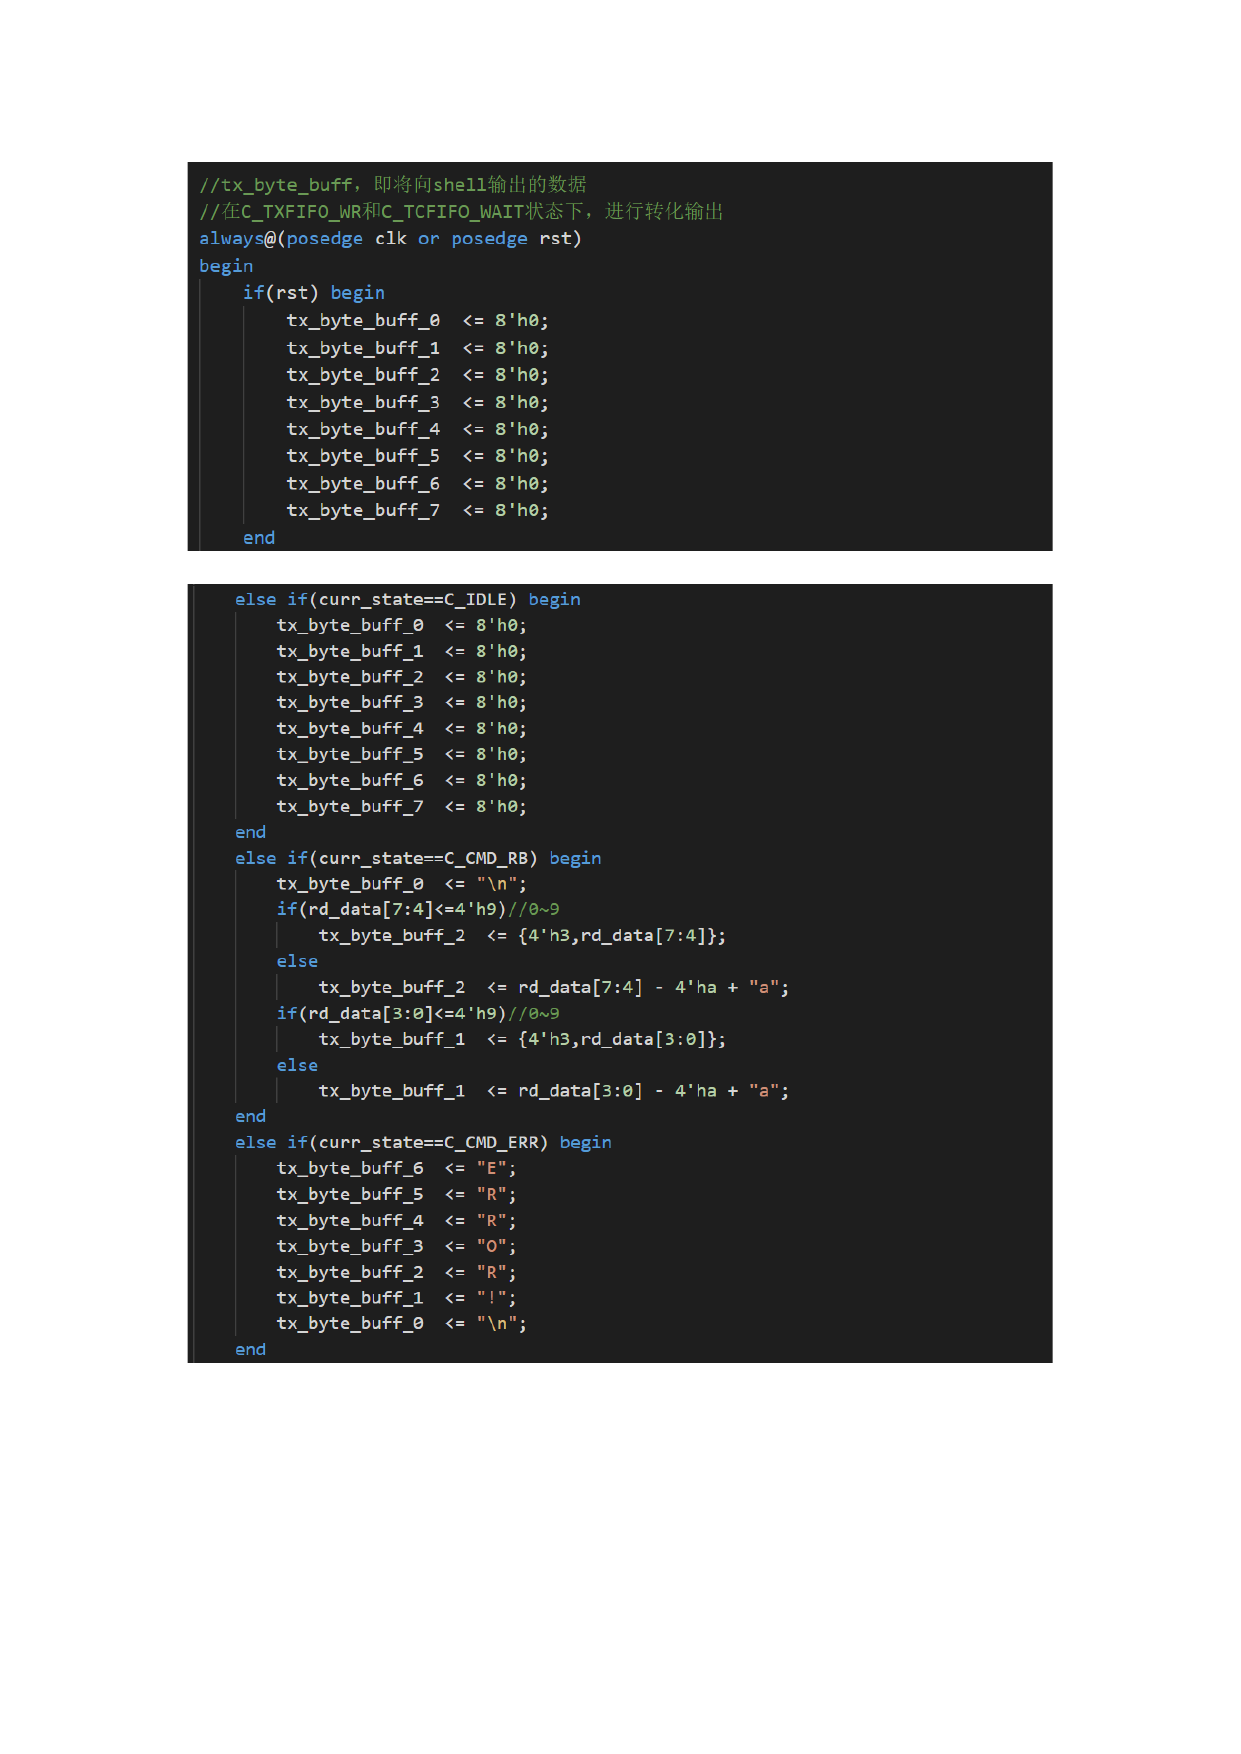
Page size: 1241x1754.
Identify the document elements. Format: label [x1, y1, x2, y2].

picture [187, 162, 1053, 551]
picture [187, 584, 1053, 1363]
